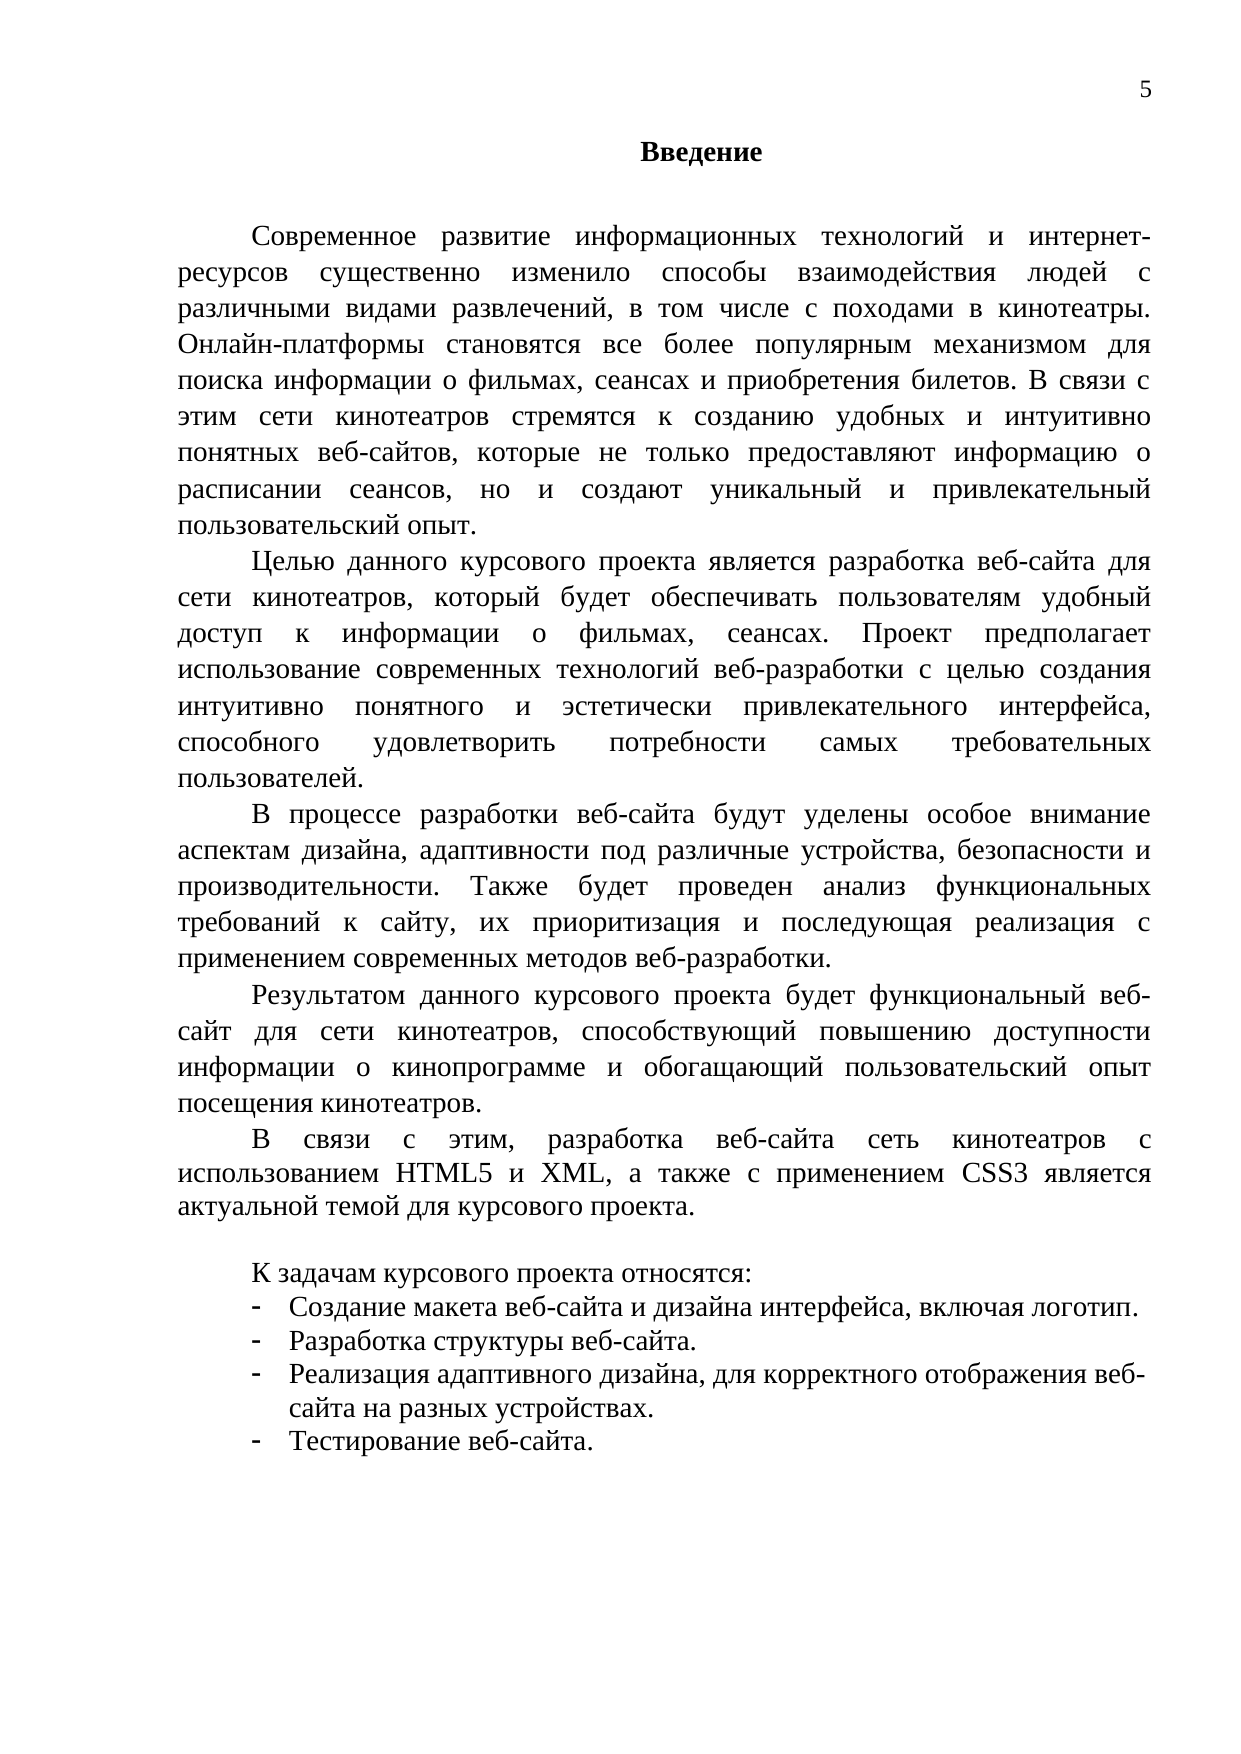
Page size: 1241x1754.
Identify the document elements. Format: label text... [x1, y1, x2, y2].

text В связи с этим, разработка веб-сайта сеть кинотеатров с использованием HTML5 и XML, а также с применением CSS3 является актуальной темой для курсового проекта. [177, 1121, 1152, 1222]
text Современное развитие информационных технологий и интернет-ресурсов существенно изменило способы взаимодействия людей с различными видами развлечений, в том числе с походами в кинотеатры. Онлайн-платформы становятся все более популярным механизмом для поиска информации о фильмах, сеансах и приобретения билетов. В связи с этим сети кинотеатров стремятся к созданию удобных и интуитивно понятных веб-сайтов, которые не только предоставляют информацию о расписании сеансов, но и создают уникальный и привлекательный пользовательский опыт. [177, 218, 1152, 540]
text К задачам курсового проекта относятся: [177, 1256, 1152, 1289]
list Реализация адаптивного дизайна, для корректного отображения веб-сайта на разных устройствах. [251, 1356, 1152, 1423]
list Создание макета веб-сайта и дизайна интерфейса, включая логотип. [251, 1289, 1152, 1323]
text В процессе разработки веб-сайта будут уделены особое внимание аспектам дизайна, адаптивности под различные устройства, безопасности и производительности. Также будет проведен анализ функциональных требований к сайту, их приоритизация и последующая реализация с применением современных методов веб-разработки. [177, 796, 1152, 974]
subtitle Введение [177, 134, 1152, 167]
text Целью данного курсового проекта является разработка веб-сайта для сети кинотеатров, который будет обеспечивать пользователям удобный доступ к информации о фильмах, сеансах. Проект предполагает использование современных технологий веб-разработки с целью создания интуитивно понятного и эстетически привлекательного интерфейса, способного удовлетворить потребности самых требовательных пользователей. [177, 543, 1152, 793]
list Разработка структуры веб-сайта. [251, 1323, 1152, 1356]
list Тестирование веб-сайта. [251, 1423, 1152, 1457]
text Результатом данного курсового проекта будет функциональный веб-сайт для сети кинотеатров, способствующий повышению доступности информации о кинопрограмме и обогащающий пользовательский опыт посещения кинотеатров. [177, 977, 1152, 1119]
